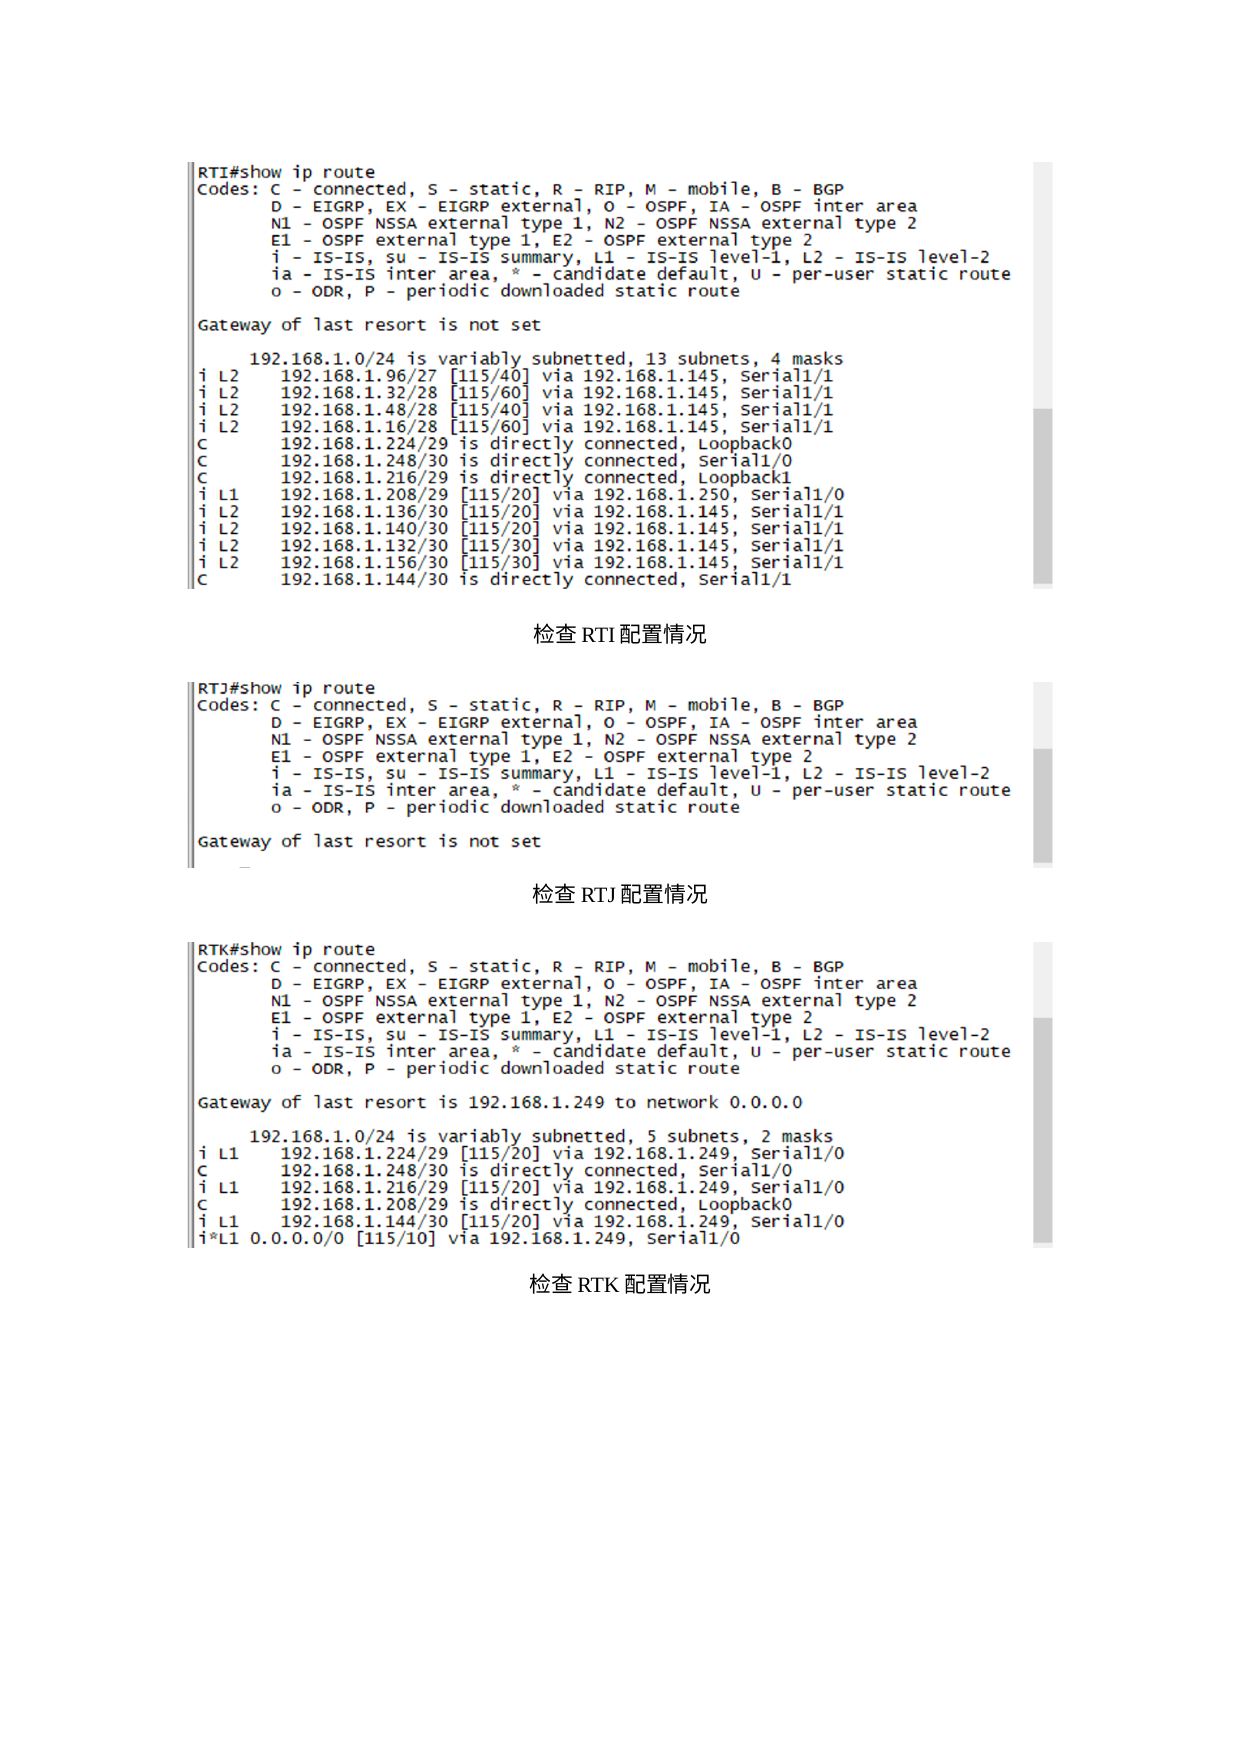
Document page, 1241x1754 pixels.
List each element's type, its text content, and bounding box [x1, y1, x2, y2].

picture [187, 162, 1053, 589]
picture [187, 942, 1053, 1248]
text 检查RTJ配置情况 [187, 877, 1053, 909]
picture [187, 682, 1053, 868]
text 检查RTI配置情况 [187, 617, 1053, 649]
text 检查RTK配置情况 [187, 1267, 1053, 1299]
